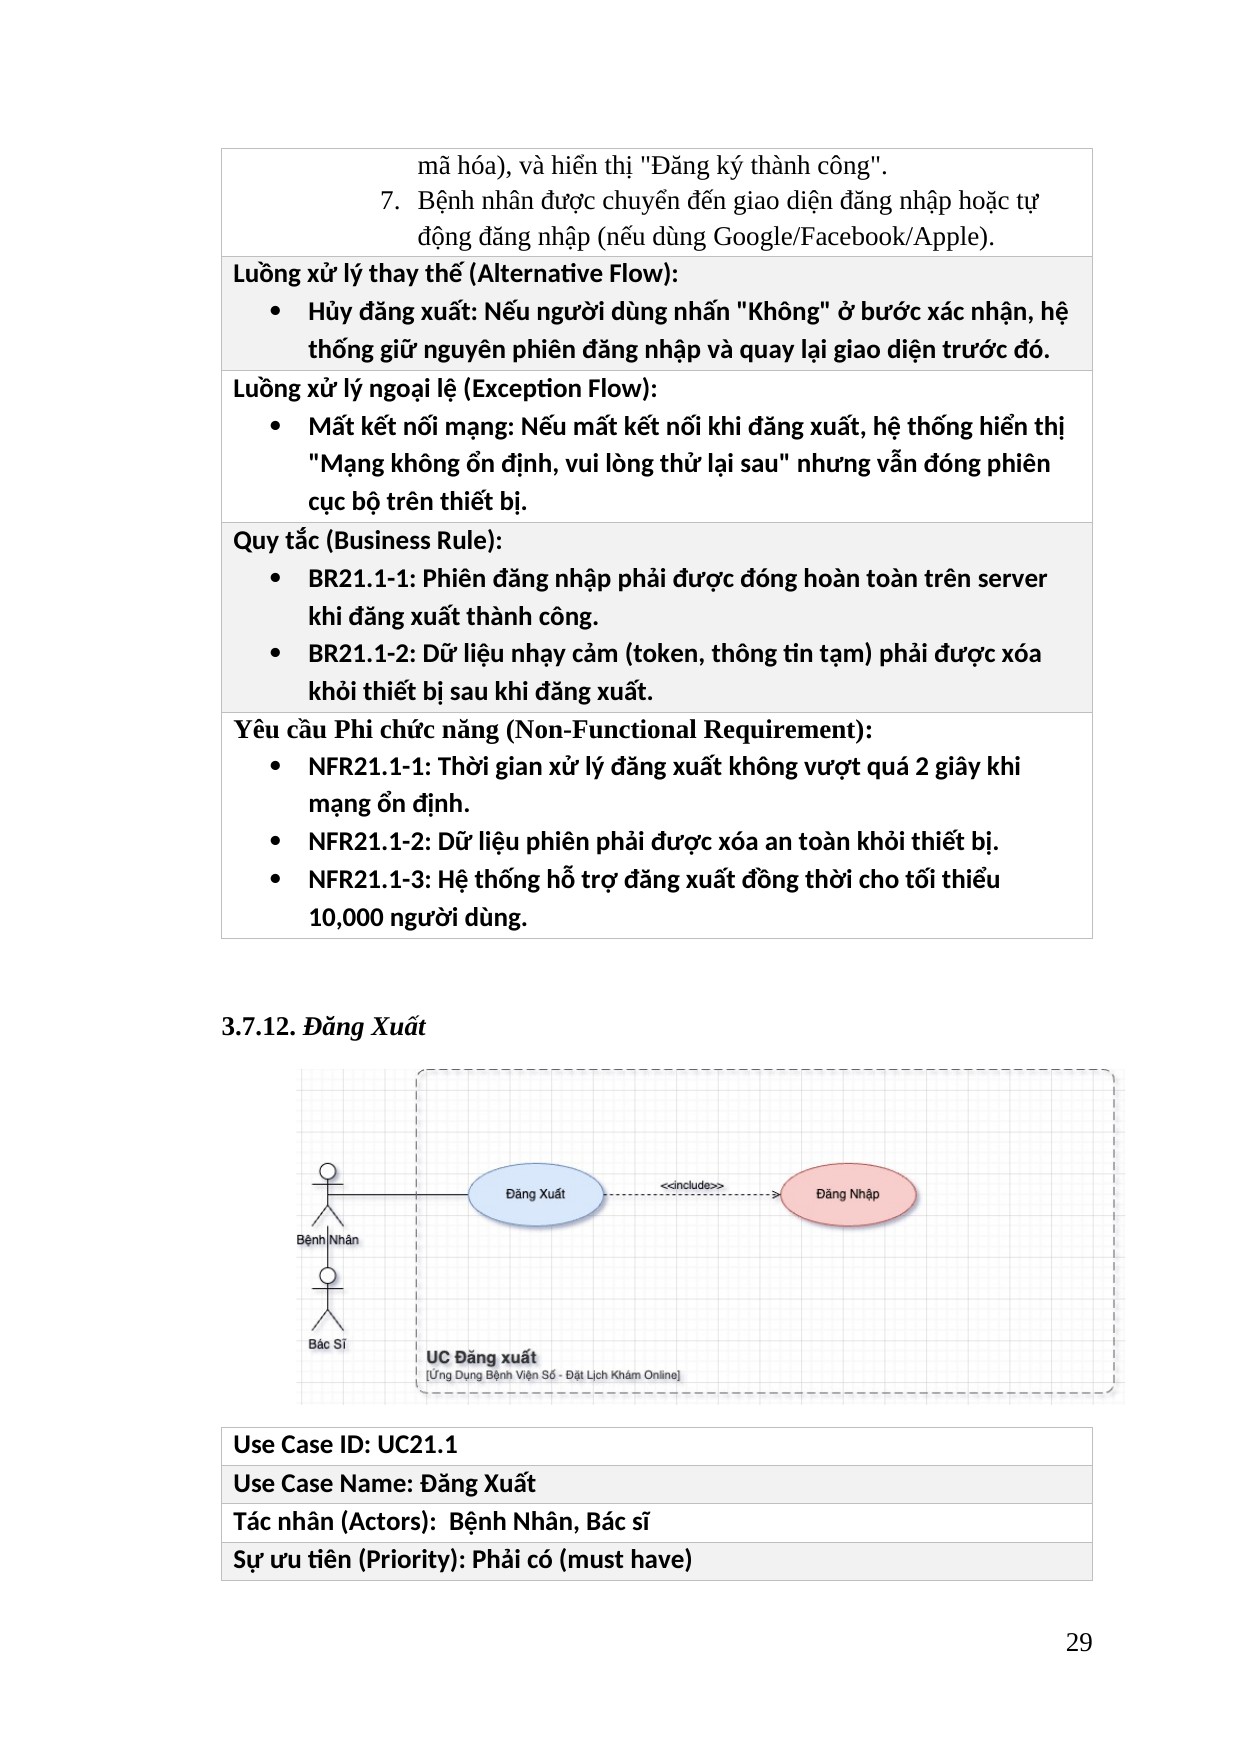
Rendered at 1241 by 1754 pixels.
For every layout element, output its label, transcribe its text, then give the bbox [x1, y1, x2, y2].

table_cell Yêu cầu Phi chức năng (Non-Functional Requirement): NFR21.1-1: Thời gian xử lý đăng xuất không vượt quá 2 giây khi mạng ổn định. NFR21.1-2: Dữ liệu phiên phải được xóa an toàn khỏi thiết bị. NFR21.1-3: Hệ thống hỗ trợ đăng xuất đồng thời cho tối thiểu 10,000 người dùng. [222, 713, 1092, 938]
table_cell Use Case Name: Đăng Xuất [222, 1466, 1092, 1503]
picture [296, 1069, 1126, 1405]
subtitle Đăng Xuất [221, 1010, 1092, 1041]
table_cell Luồng xử lý thay thế (Alternative Flow): Hủy đăng xuất: Nếu người dùng nhấn "Không" ở bước xác nhận, hệ thống giữ nguyên phiên đăng nhập và quay lại giao diện trước đó. [222, 257, 1092, 370]
table_cell Tác nhân (Actors): Bệnh Nhân, Bác sĩ [222, 1504, 1092, 1542]
table_header Use Case ID: UC21.1 [222, 1428, 1092, 1465]
table_cell Luồng xử lý ngoại lệ (Exception Flow): Mất kết nối mạng: Nếu mất kết nối khi đăng xuất, hệ thống hiển thị "Mạng không ổn định, vui lòng thử lại sau" nhưng vẫn đóng phiên cục bộ trên thiết bị. [222, 371, 1092, 522]
table_cell Quy tắc (Business Rule): BR21.1-1: Phiên đăng nhập phải được đóng hoàn toàn trên server khi đăng xuất thành công. BR21.1-2: Dữ liệu nhạy cảm (token, thông tin tạm) phải được xóa khỏi thiết bị sau khi đăng xuất. [222, 523, 1092, 712]
table_cell Sự ưu tiên (Priority): Phải có (must have) [222, 1543, 1092, 1580]
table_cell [222, 149, 1092, 256]
